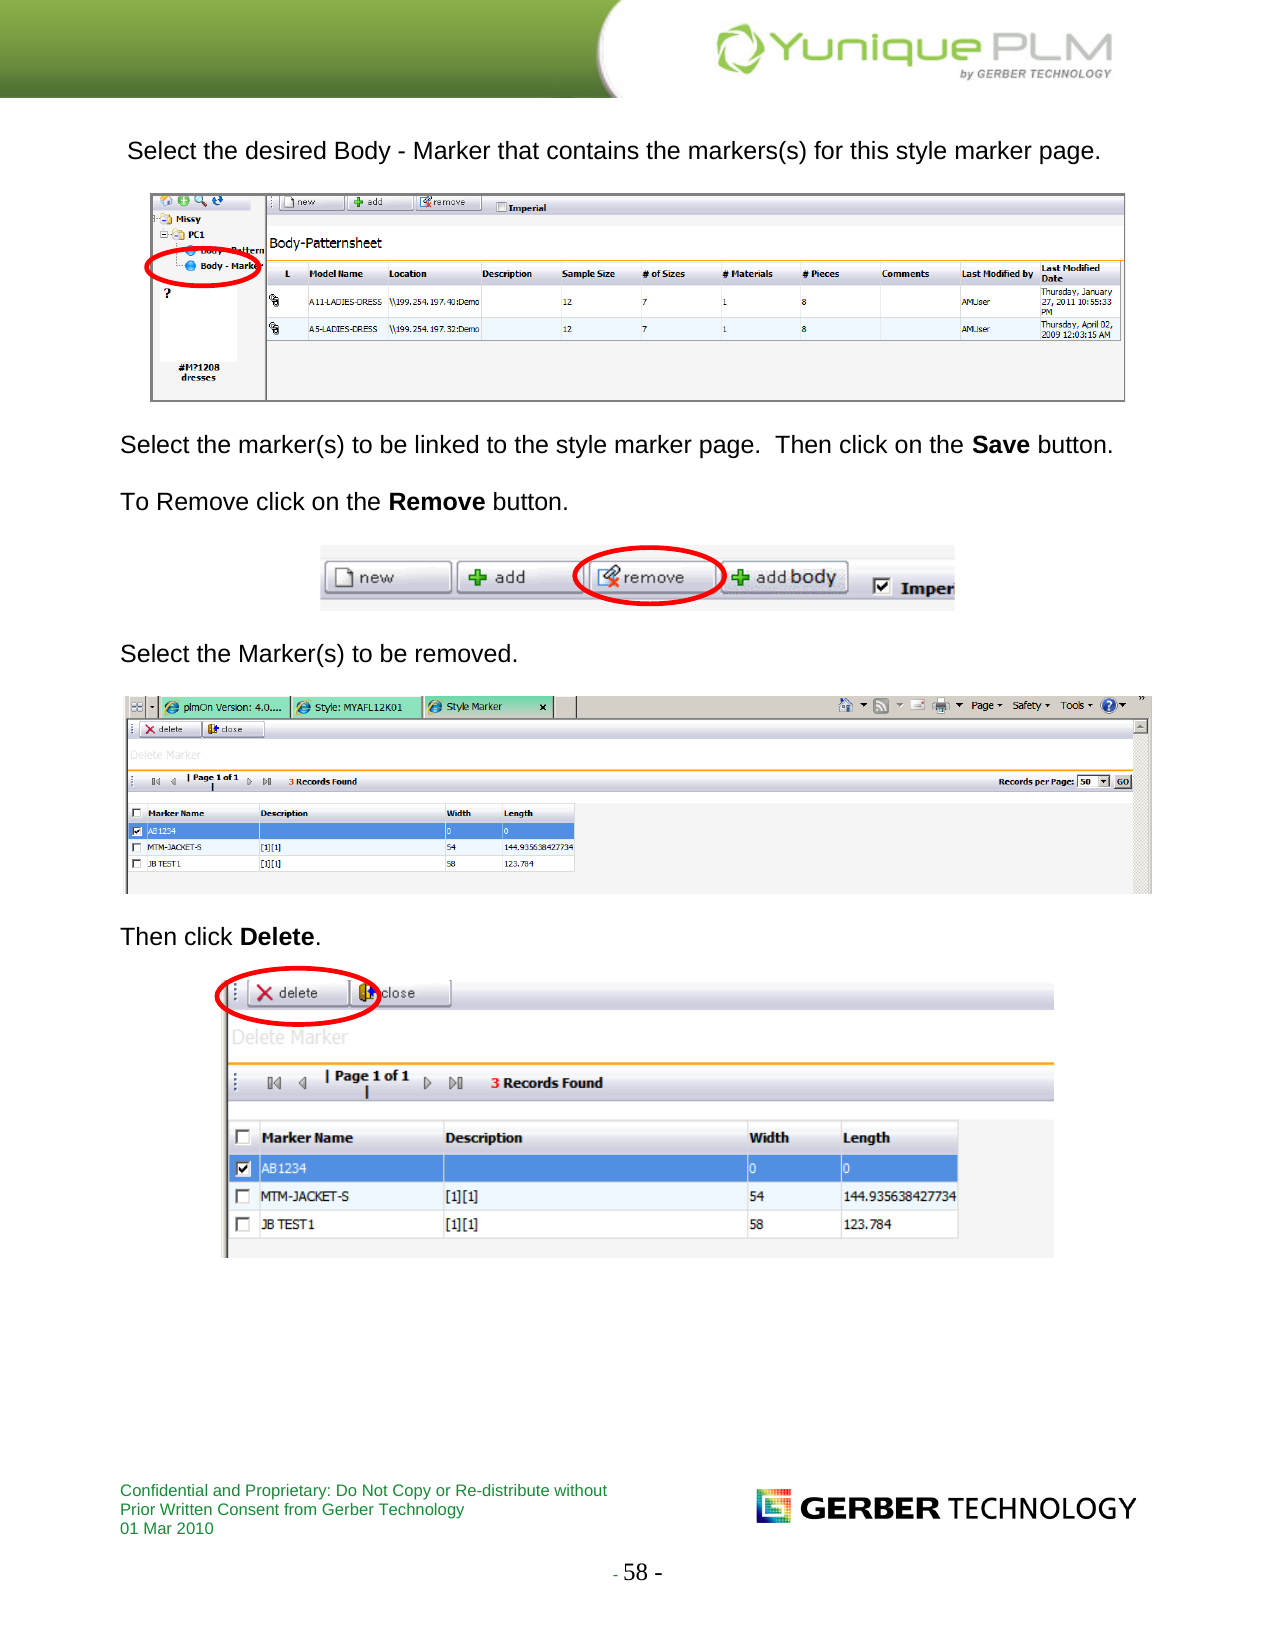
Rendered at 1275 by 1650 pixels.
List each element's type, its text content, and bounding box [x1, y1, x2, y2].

picture [221, 980, 376, 1022]
text Select the marker(s) to be linked to the style marker page. Then click on the Save button. [120, 430, 1155, 459]
picture [578, 550, 722, 601]
picture [703, 4, 1126, 102]
picture [756, 1485, 1137, 1526]
picture [150, 251, 256, 283]
text Select the Marker(s) to be removed. [120, 639, 1155, 668]
text To Remove click on the Remove button. [120, 487, 1155, 516]
picture [320, 545, 955, 611]
text Select the desired Body - Marker that contains the markers(s) for this style marker page. [120, 136, 1155, 165]
picture [150, 193, 1125, 402]
text Then click Delete. [120, 922, 1155, 951]
picture [0, 0, 634, 98]
picture [123, 696, 1152, 894]
picture [221, 980, 1054, 1258]
